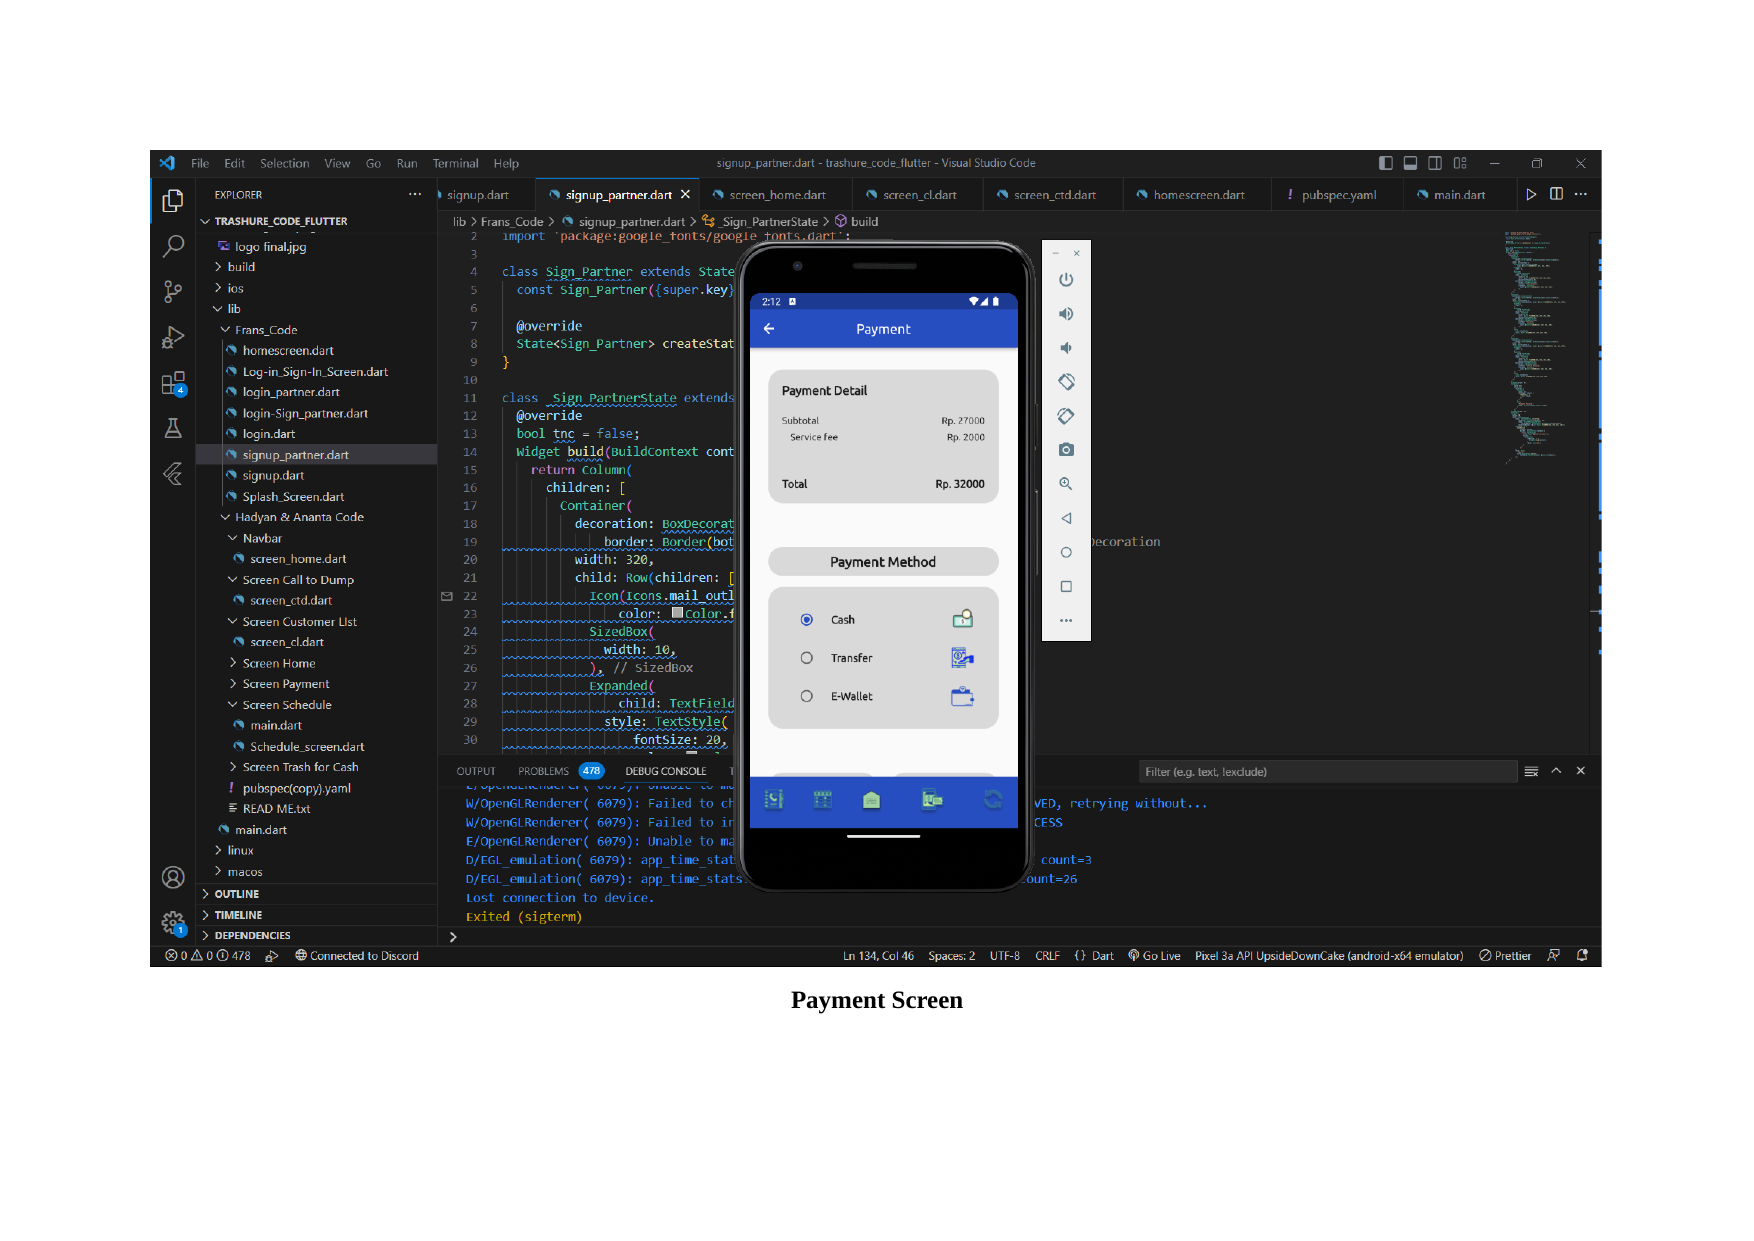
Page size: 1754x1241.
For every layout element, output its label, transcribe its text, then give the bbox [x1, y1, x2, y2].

text Payment Screen [150, 985, 1604, 1014]
picture [150, 150, 1602, 967]
